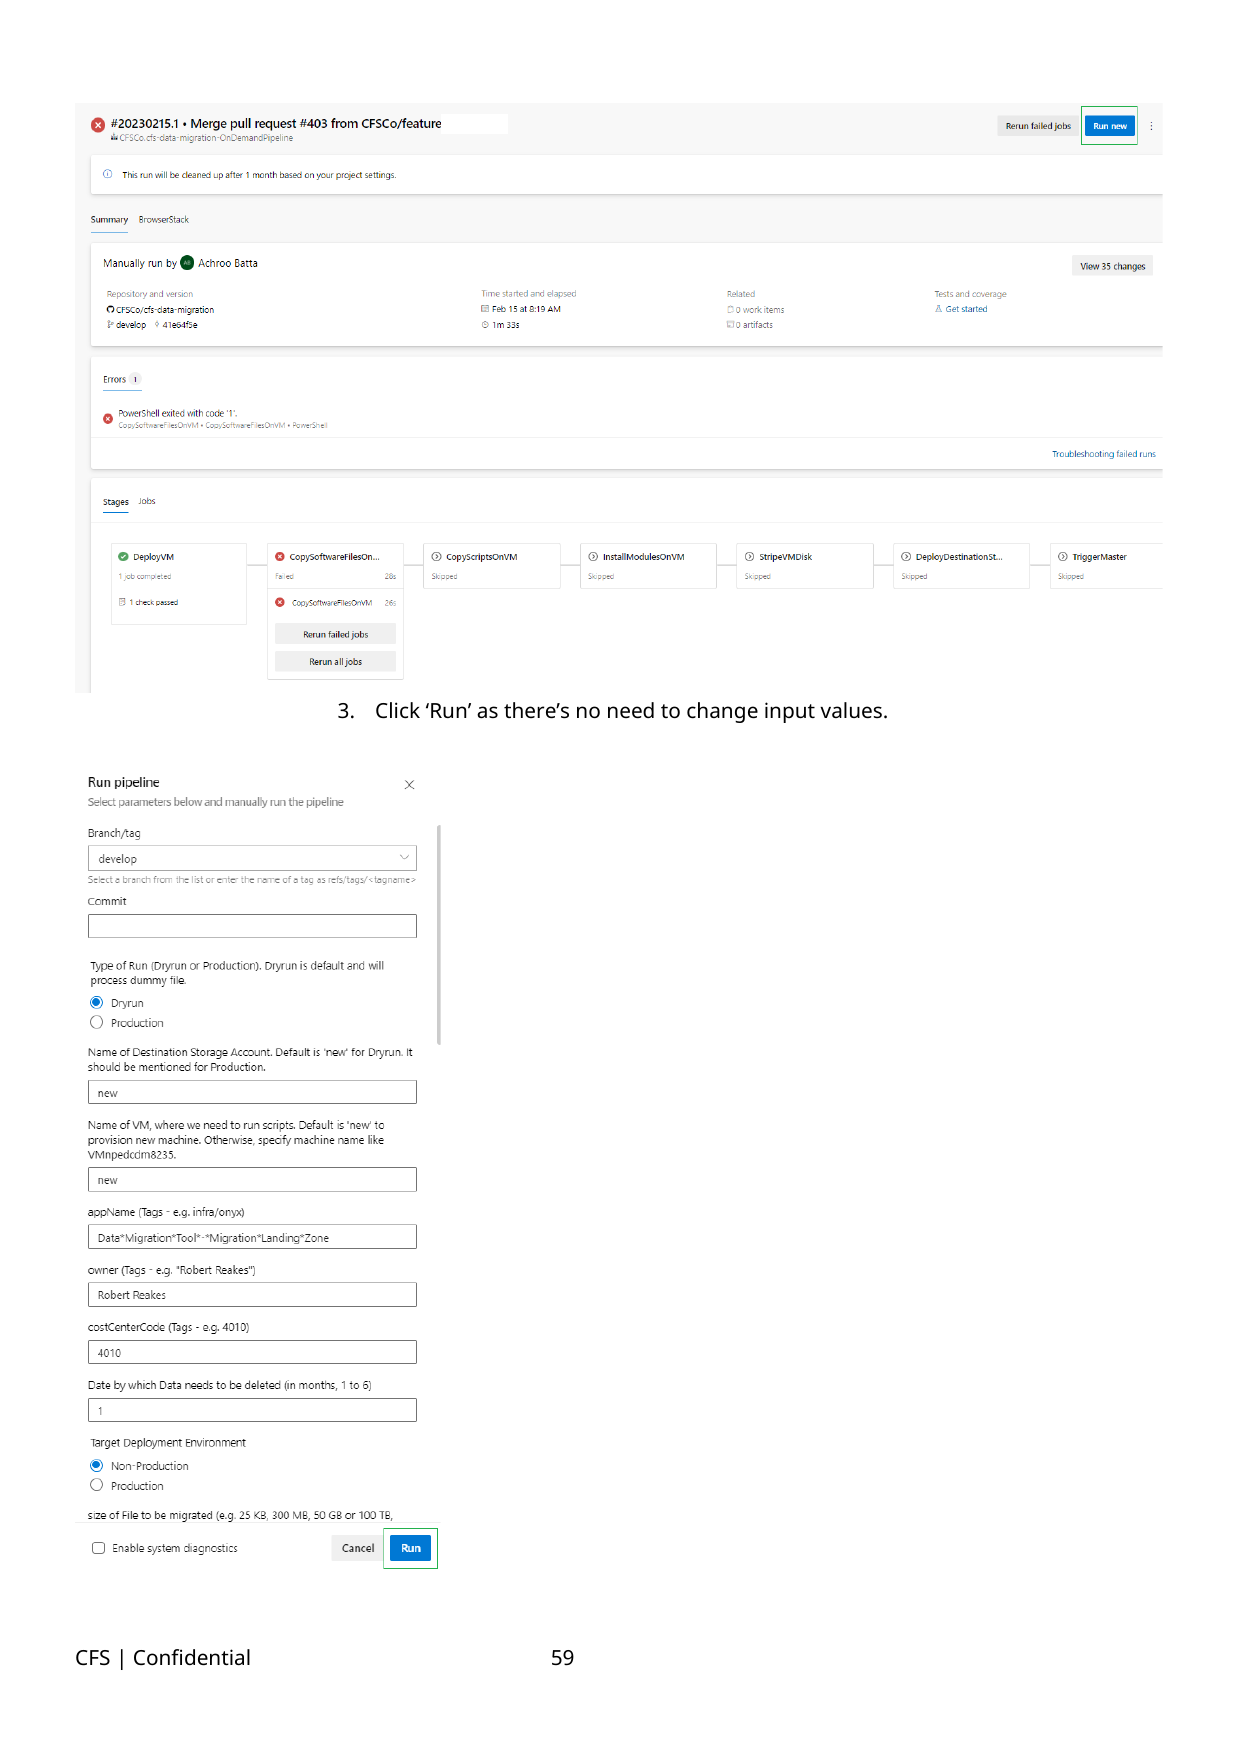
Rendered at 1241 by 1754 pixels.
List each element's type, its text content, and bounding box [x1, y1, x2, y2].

picture [75, 761, 441, 1570]
list Click ‘Run’ as there’s no need to change input values. [337, 697, 1165, 725]
picture [75, 103, 1163, 693]
